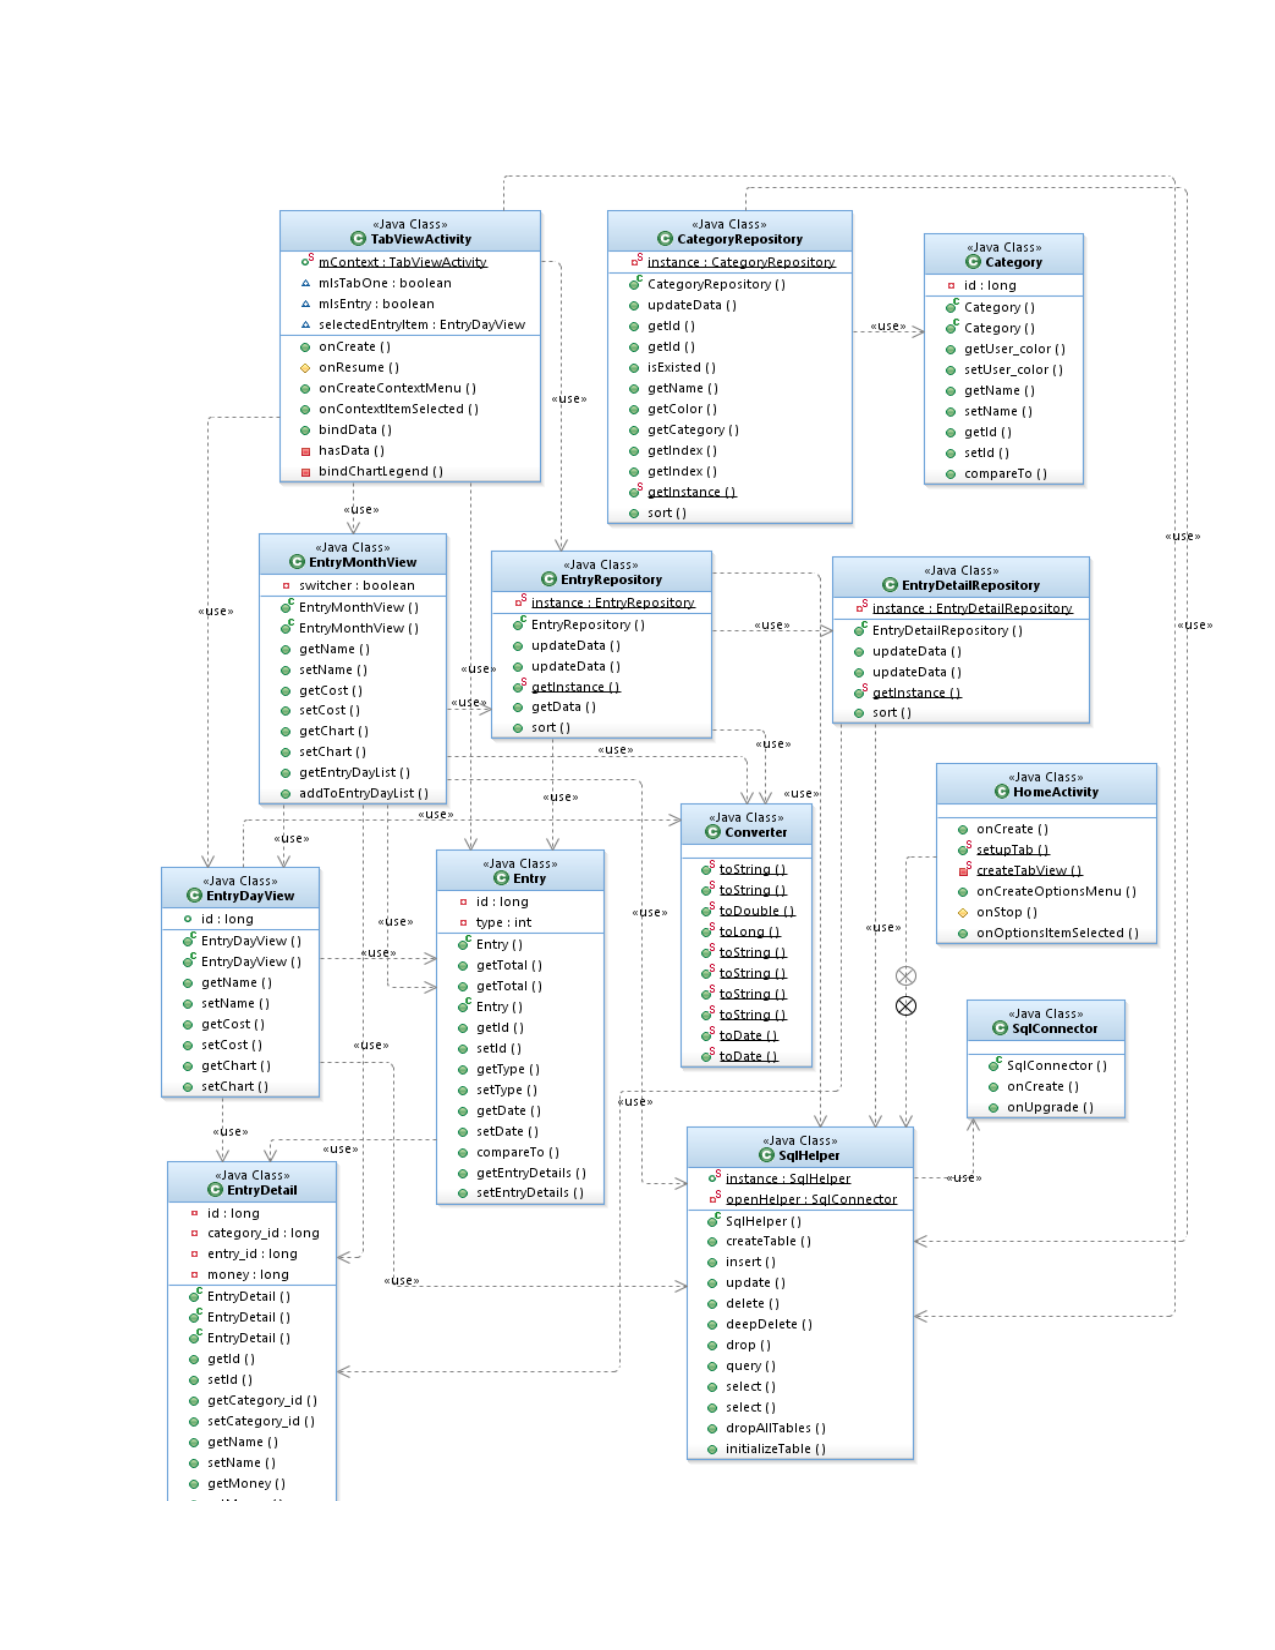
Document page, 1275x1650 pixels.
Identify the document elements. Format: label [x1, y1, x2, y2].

picture [150, 150, 1243, 1501]
